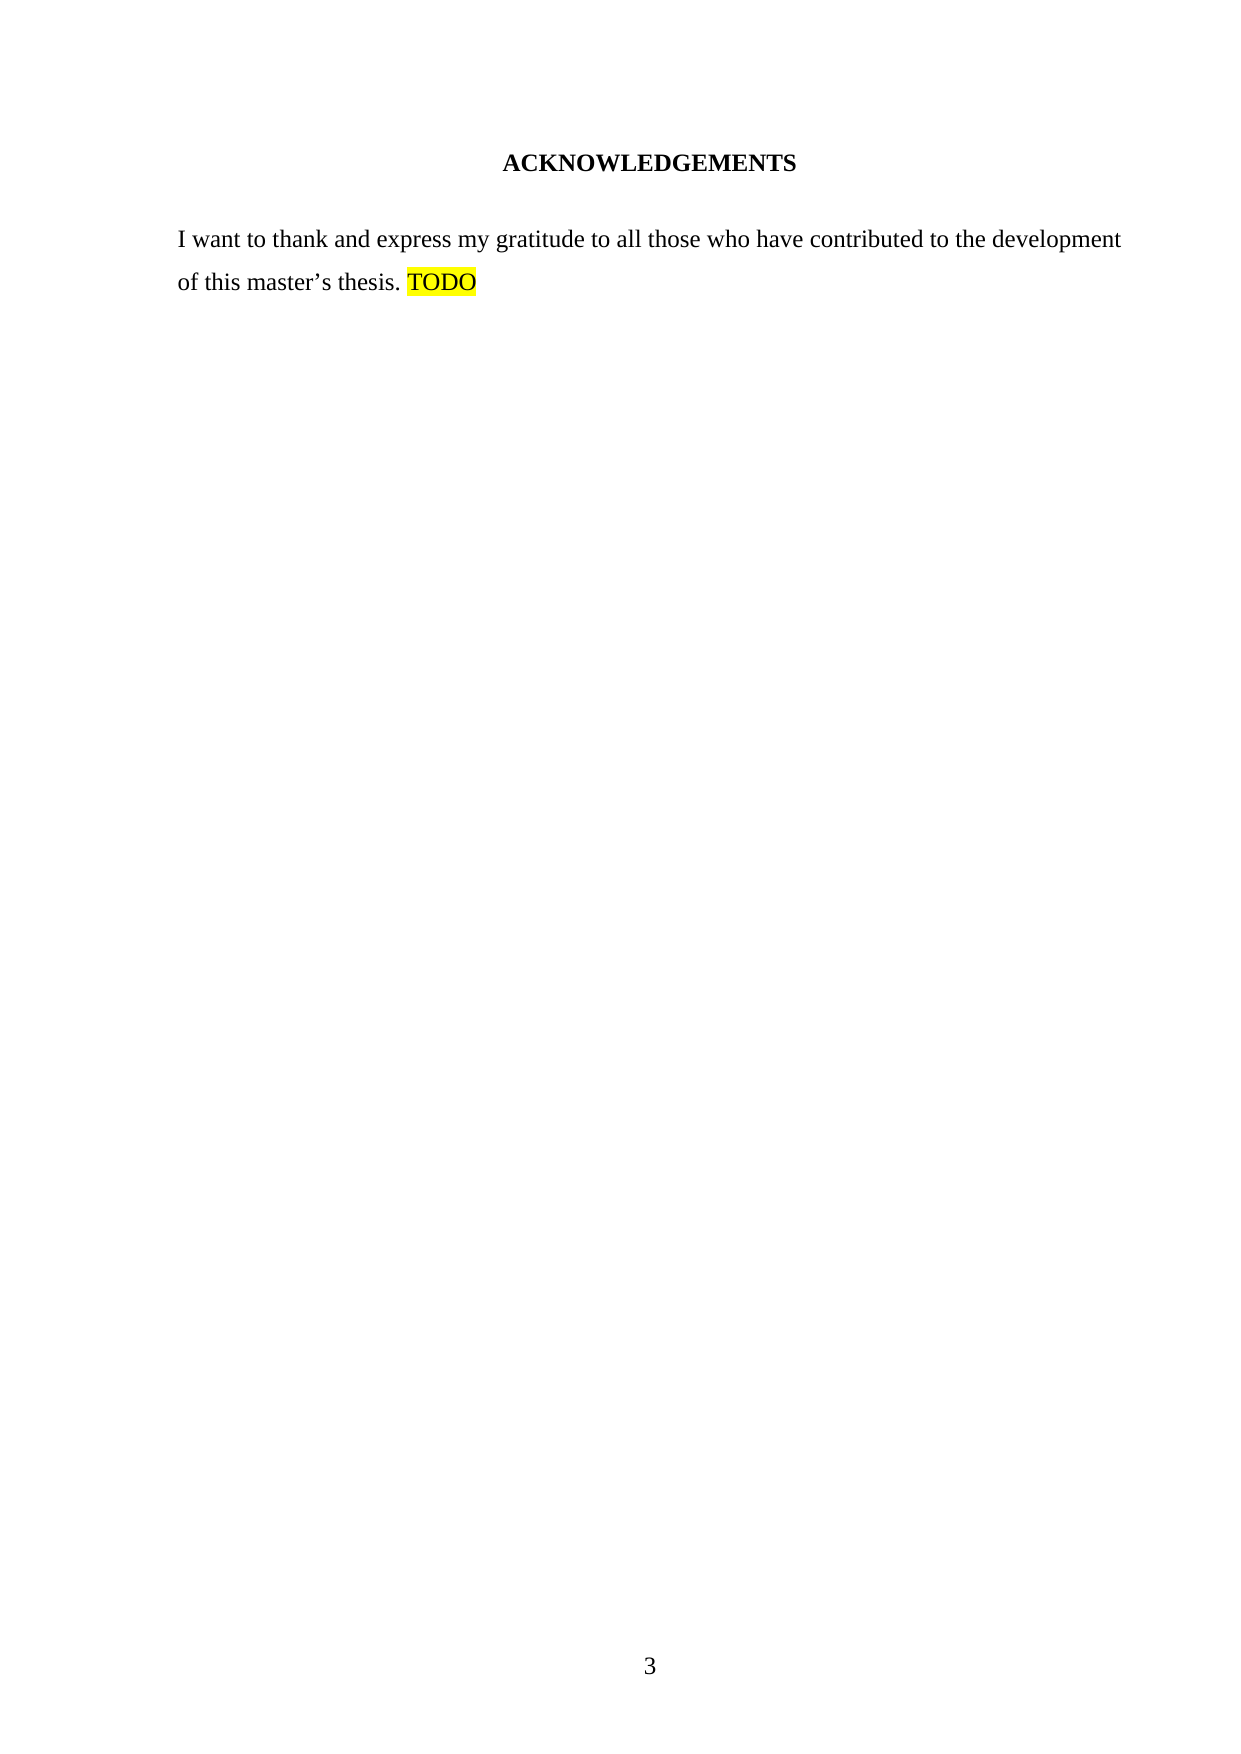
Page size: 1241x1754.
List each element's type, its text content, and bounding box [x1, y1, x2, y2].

text I want to thank and express my gratitude to all those who have contributed to the development of this master’s thesis. TODO [177, 224, 1122, 296]
text ACKNOWLEDGEMENTS [295, 148, 1004, 176]
